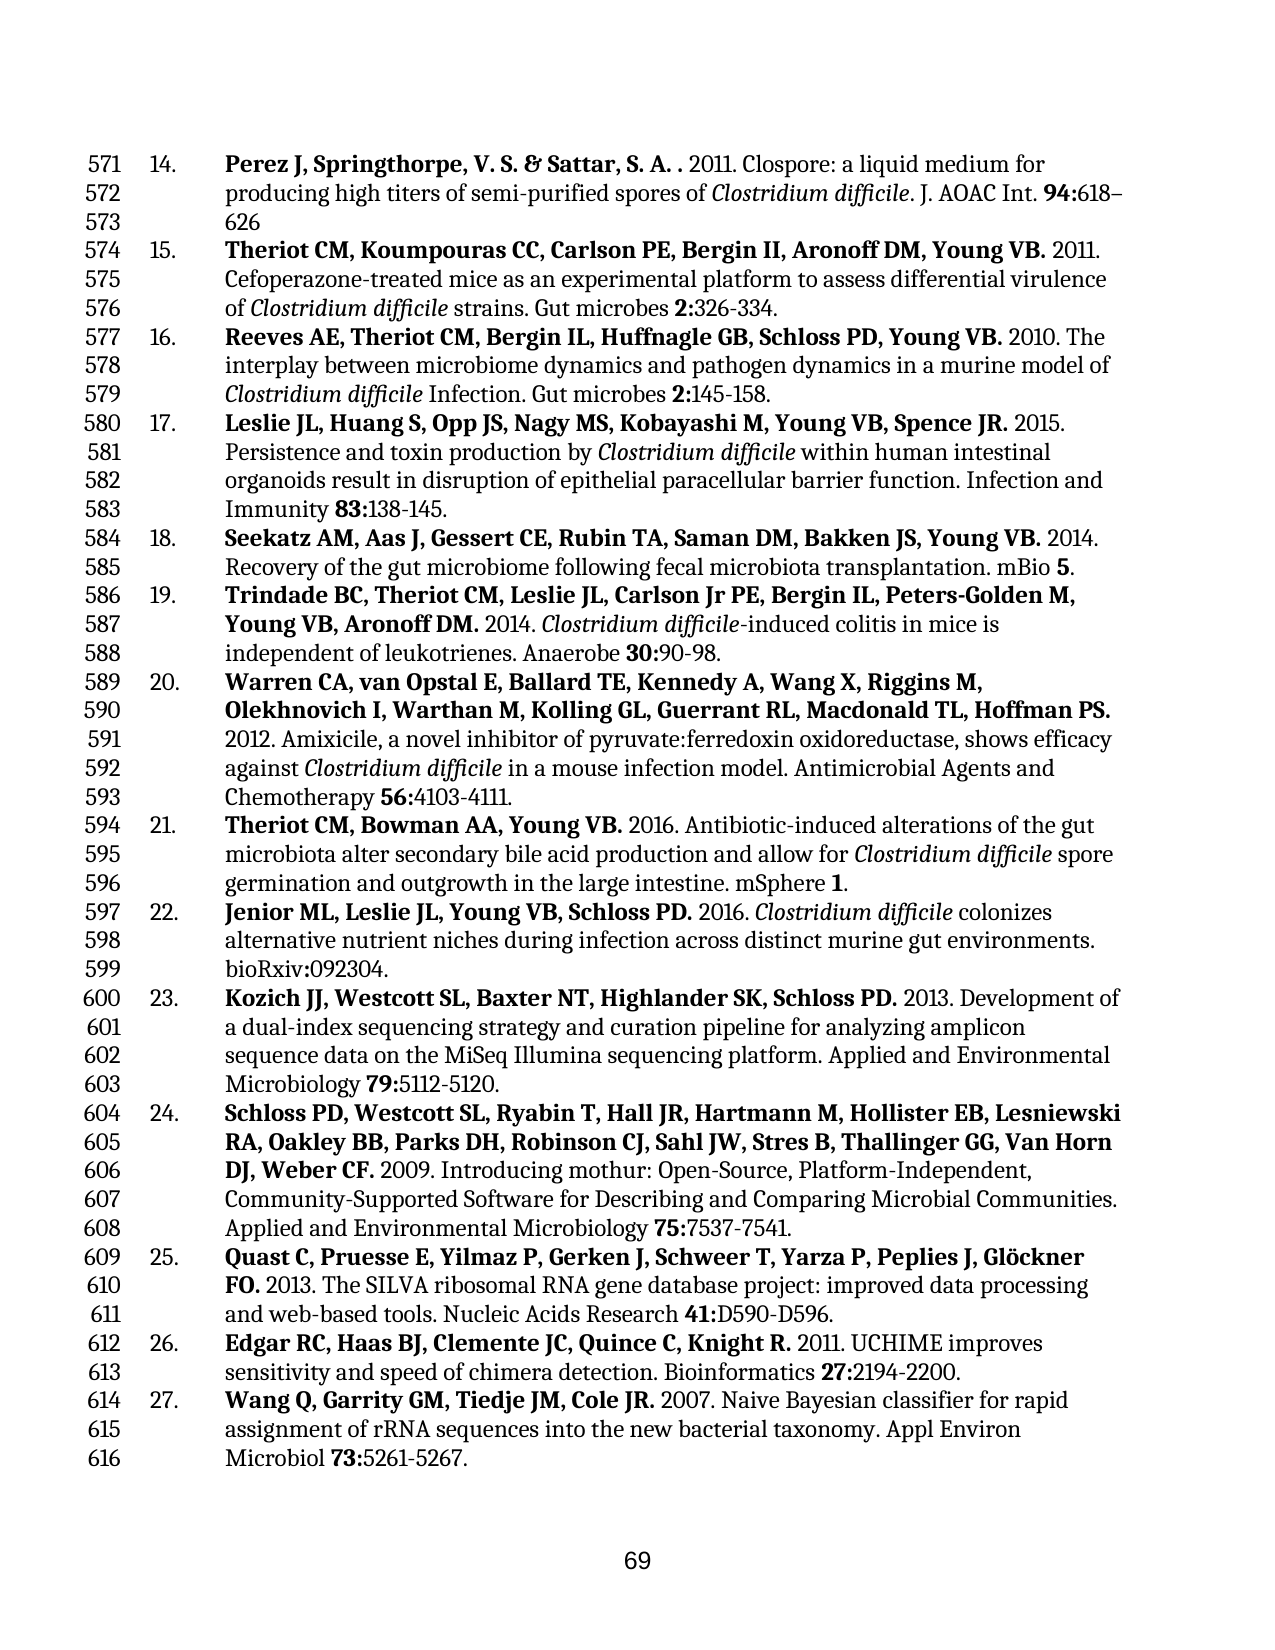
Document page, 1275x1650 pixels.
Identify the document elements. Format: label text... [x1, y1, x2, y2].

list 25. Quast C, Pruesse E, Yilmaz P, Gerken J, Schweer T, Yarza P, Peplies J, Glöckner FO. 2013. The SILVA ribosomal RNA gene database project: improved data processing and web-based tools. Nucleic Acids Research 41:D590-D596. [150, 1242, 1125, 1329]
list 20. Warren CA, van Opstal E, Ballard TE, Kennedy A, Wang X, Riggins M, Olekhnovich I, Warthan M, Kolling GL, Guerrant RL, Macdonald TL, Hoffman PS. 2012. Amixicile, a novel inhibitor of pyruvate:ferredoxin oxidoreductase, shows efficacy against Clostridium difficile in a mouse infection model. Antimicrobial Agents and Chemotherapy 56:4103-4111. [150, 667, 1125, 811]
list 26. Edgar RC, Haas BJ, Clemente JC, Quince C, Knight R. 2011. UCHIME improves sensitivity and speed of chimera detection. Bioinformatics 27:2194-2200. [150, 1329, 1125, 1386]
list 21. Theriot CM, Bowman AA, Young VB. 2016. Antibiotic-induced alterations of the gut microbiota alter secondary bile acid production and allow for Clostridium difficile spore germination and outgrowth in the large intestine. mSphere 1. [150, 811, 1125, 897]
list 18. Seekatz AM, Aas J, Gessert CE, Rubin TA, Saman DM, Bakken JS, Young VB. 2014. Recovery of the gut microbiome following fecal microbiota transplantation. mBio 5. [150, 524, 1125, 581]
list 19. Trindade BC, Theriot CM, Leslie JL, Carlson Jr PE, Bergin IL, Peters-Golden M, Young VB, Aronoff DM. 2014. Clostridium difficile-induced colitis in mice is independent of leukotrienes. Anaerobe 30:90-98. [150, 581, 1125, 667]
list 17. Leslie JL, Huang S, Opp JS, Nagy MS, Kobayashi M, Young VB, Spence JR. 2015. Persistence and toxin production by Clostridium difficile within human intestinal organoids result in disruption of epithelial paracellular barrier function. Infection and Immunity 83:138-145. [150, 409, 1125, 524]
list 15. Theriot CM, Koumpouras CC, Carlson PE, Bergin II, Aronoff DM, Young VB. 2011. Cefoperazone-treated mice as an experimental platform to assess differential virulence of Clostridium difficile strains. Gut microbes 2:326-334. [150, 236, 1125, 322]
list 24. Schloss PD, Westcott SL, Ryabin T, Hall JR, Hartmann M, Hollister EB, Lesniewski RA, Oakley BB, Parks DH, Robinson CJ, Sahl JW, Stres B, Thallinger GG, Van Horn DJ, Weber CF. 2009. Introducing mothur: Open-Source, Platform-Independent, Community-Supported Software for Describing and Comparing Microbial Communities. Applied and Environmental Microbiology 75:7537-7541. [150, 1099, 1125, 1242]
list 14. Perez J, Springthorpe, V. S. & Sattar, S. A. . 2011. Clospore: a liquid medium for producing high titers of semi-purified spores of Clostridium difficile. J. AOAC Int. 94:618–626 [150, 150, 1125, 236]
list 16. Reeves AE, Theriot CM, Bergin IL, Huffnagle GB, Schloss PD, Young VB. 2010. The interplay between microbiome dynamics and pathogen dynamics in a murine model of Clostridium difficile Infection. Gut microbes 2:145-158. [150, 322, 1125, 409]
list 22. Jenior ML, Leslie JL, Young VB, Schloss PD. 2016. Clostridium difficile colonizes alternative nutrient niches during infection across distinct murine gut environments. bioRxiv:092304. [150, 897, 1125, 984]
list 27. Wang Q, Garrity GM, Tiedje JM, Cole JR. 2007. Naive Bayesian classifier for rapid assignment of rRNA sequences into the new bacterial taxonomy. Appl Environ Microbiol 73:5261-5267. [150, 1386, 1125, 1472]
list 23. Kozich JJ, Westcott SL, Baxter NT, Highlander SK, Schloss PD. 2013. Development of a dual-index sequencing strategy and curation pipeline for analyzing amplicon sequence data on the MiSeq Illumina sequencing platform. Applied and Environmental Microbiology 79:5112-5120. [150, 984, 1125, 1099]
